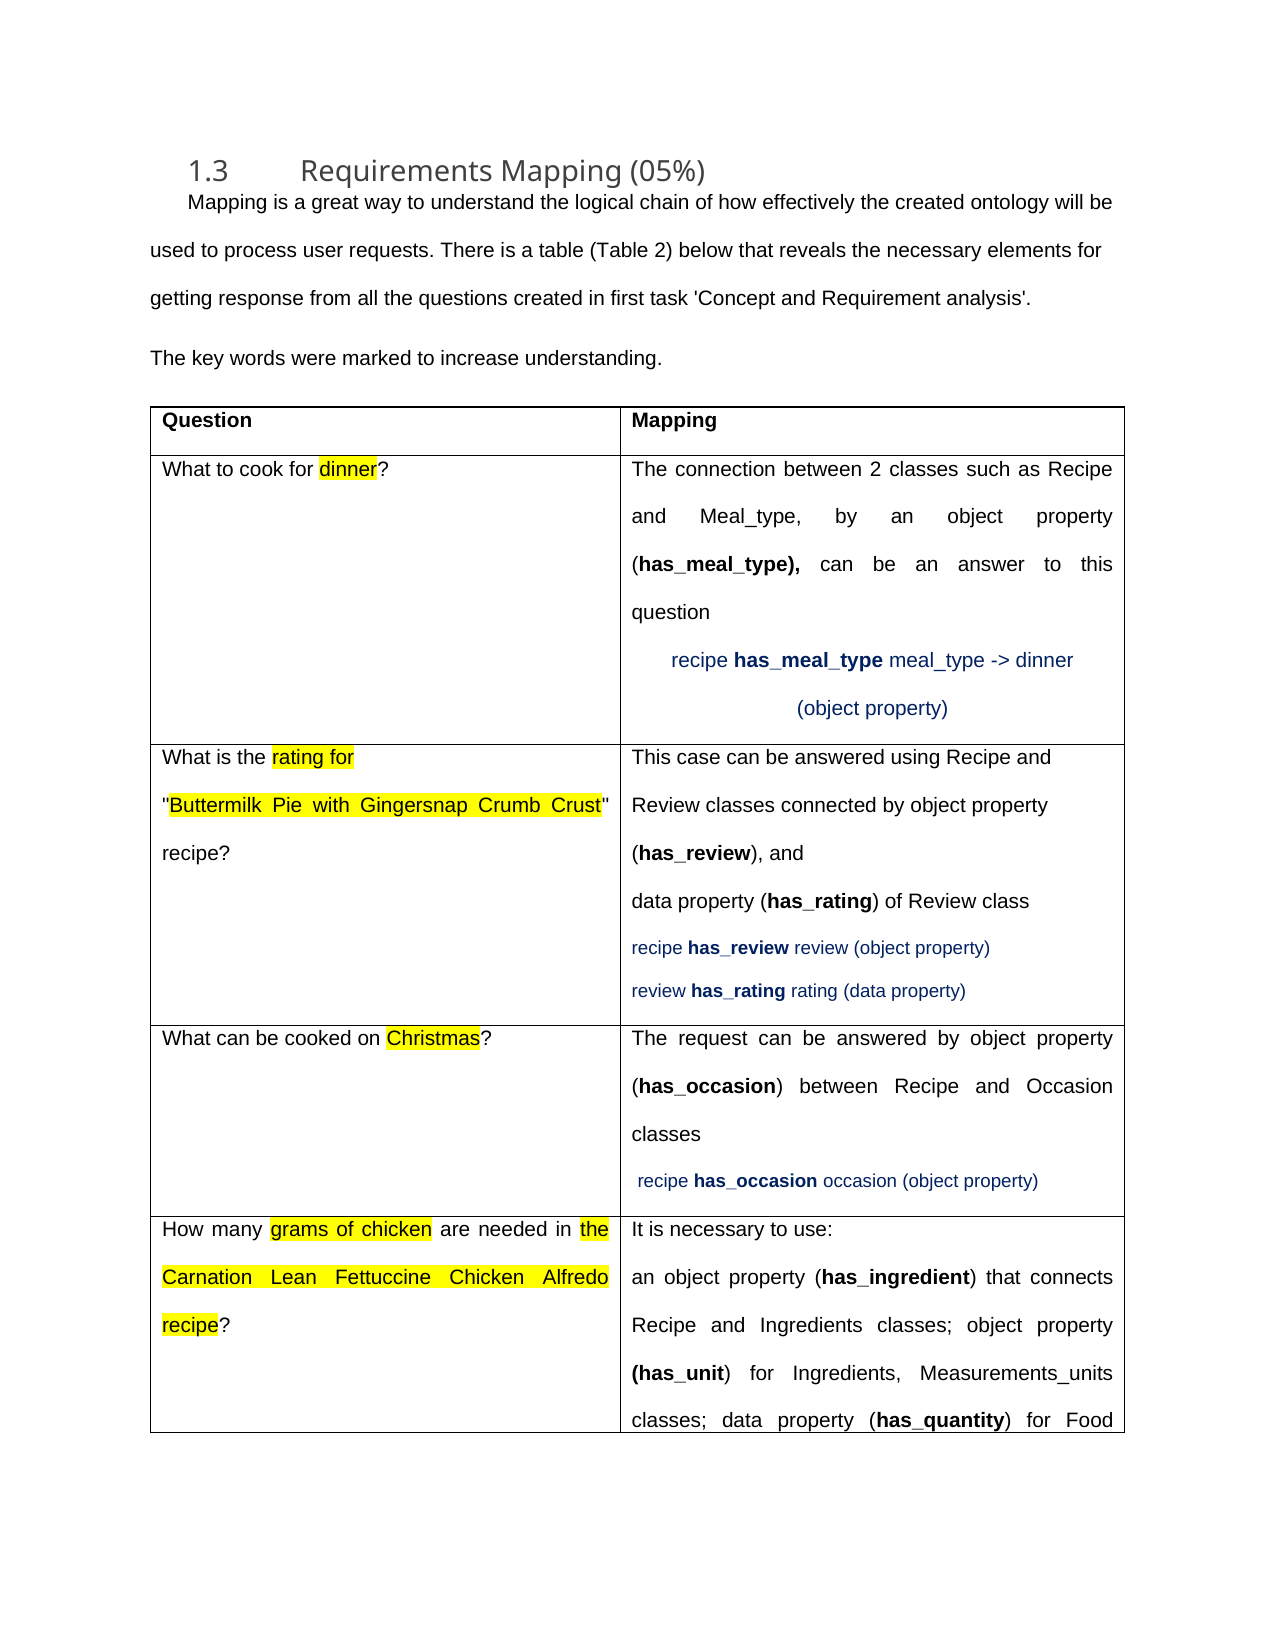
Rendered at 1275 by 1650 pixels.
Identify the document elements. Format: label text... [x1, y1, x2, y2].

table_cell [151, 1217, 620, 1432]
table_cell This case can be answered using Recipe and Review classes connected by object property (has_review), and data property (has_rating) of Review class recipe has_review review (object property) review has_rating rating (data property) [621, 745, 1124, 1025]
table_header Question [151, 408, 620, 455]
text The key words were marked to increase understanding. [150, 346, 1125, 370]
table_cell What to cook for dinner? [151, 456, 620, 744]
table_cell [621, 1217, 1124, 1432]
table_cell The request can be answered by object property (has_occasion) between Recipe and Occasion classes recipe has_occasion occasion (object property) [621, 1026, 1124, 1216]
text Mapping is a great way to understand the logical chain of how effectively the created ontology will be used to process user requests. There is a table (Table 2) below that reveals the necessary elements for getting response from all the questions created in first task 'Concept and Requirement analysis'. [150, 190, 1125, 309]
table_cell The connection between 2 classes such as Recipe and Meal_type, by an object property (has_meal_type), can be an answer to this question recipe has_meal_type meal_type -> dinner (object property) [621, 456, 1124, 744]
table_cell What can be cooked on Christmas? [151, 1026, 620, 1216]
table_header Mapping [621, 408, 1124, 455]
subtitle Requirements Mapping (05%) [187, 150, 1125, 190]
table_cell What is the rating for "Buttermilk Pie with Gingersnap Crumb Crust" recipe? [151, 745, 620, 1025]
